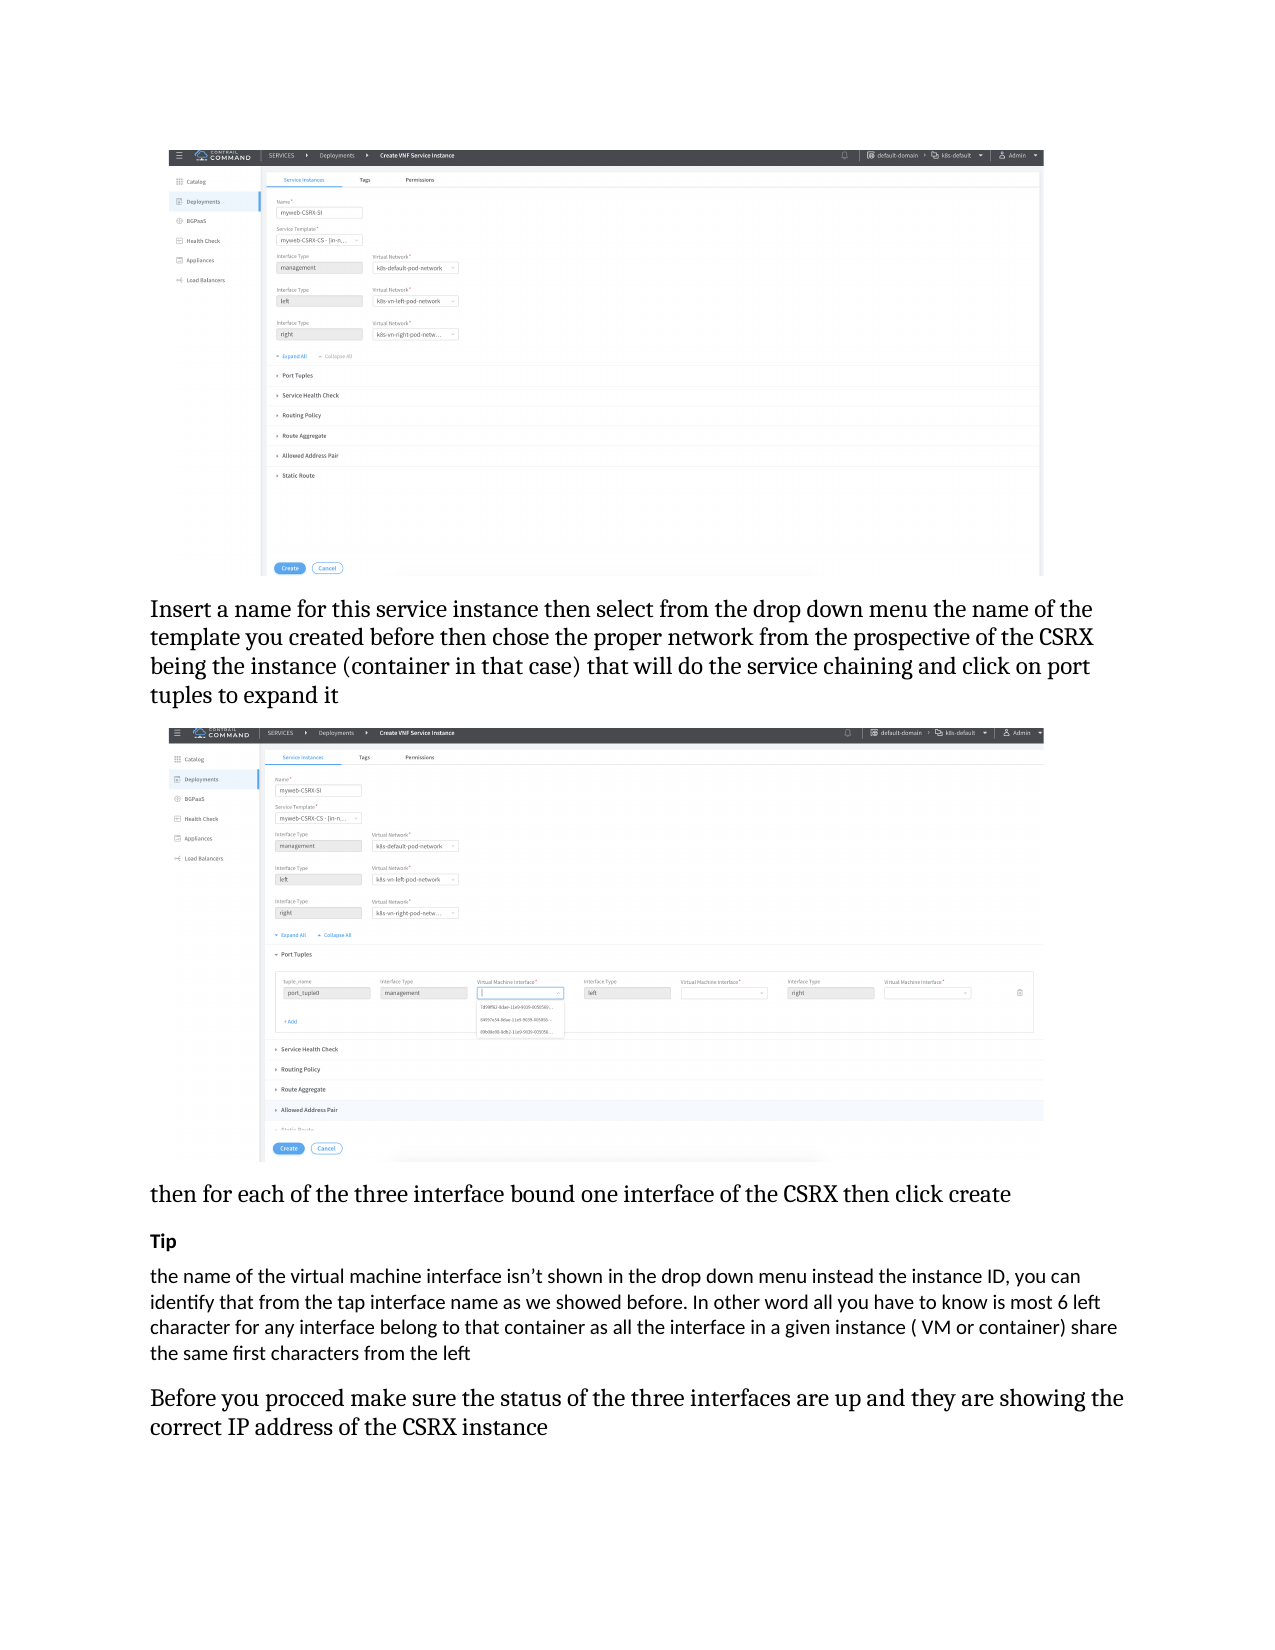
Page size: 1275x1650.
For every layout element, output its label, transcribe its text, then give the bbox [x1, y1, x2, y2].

text Before you procced make sure the status of the three interfaces are up and they are showing the correct IP address of the CSRX instance [150, 1384, 1125, 1442]
picture [168, 150, 1044, 576]
text Insert a name for this service instance then select from the drop down menu the name of the template you created before then chose the proper network from the prospective of the CSRX being the instance (container in that case) that will do the service chaining and click on port tuples to expand it [150, 594, 1125, 709]
text Tip [150, 1228, 1125, 1253]
text then for each of the three interface bound one interface of the CSRX then click create [150, 1180, 1125, 1209]
text the name of the virtual machine interface isn’t shown in the drop down menu instead the instance ID, you can identify that from the tap interface name as we showed before. In other word all you have to know is most 6 left character for any interface belong to that container as all the interface in a given instance ( VM or container) share the same first characters from the left [150, 1264, 1125, 1365]
picture [168, 728, 1044, 1162]
